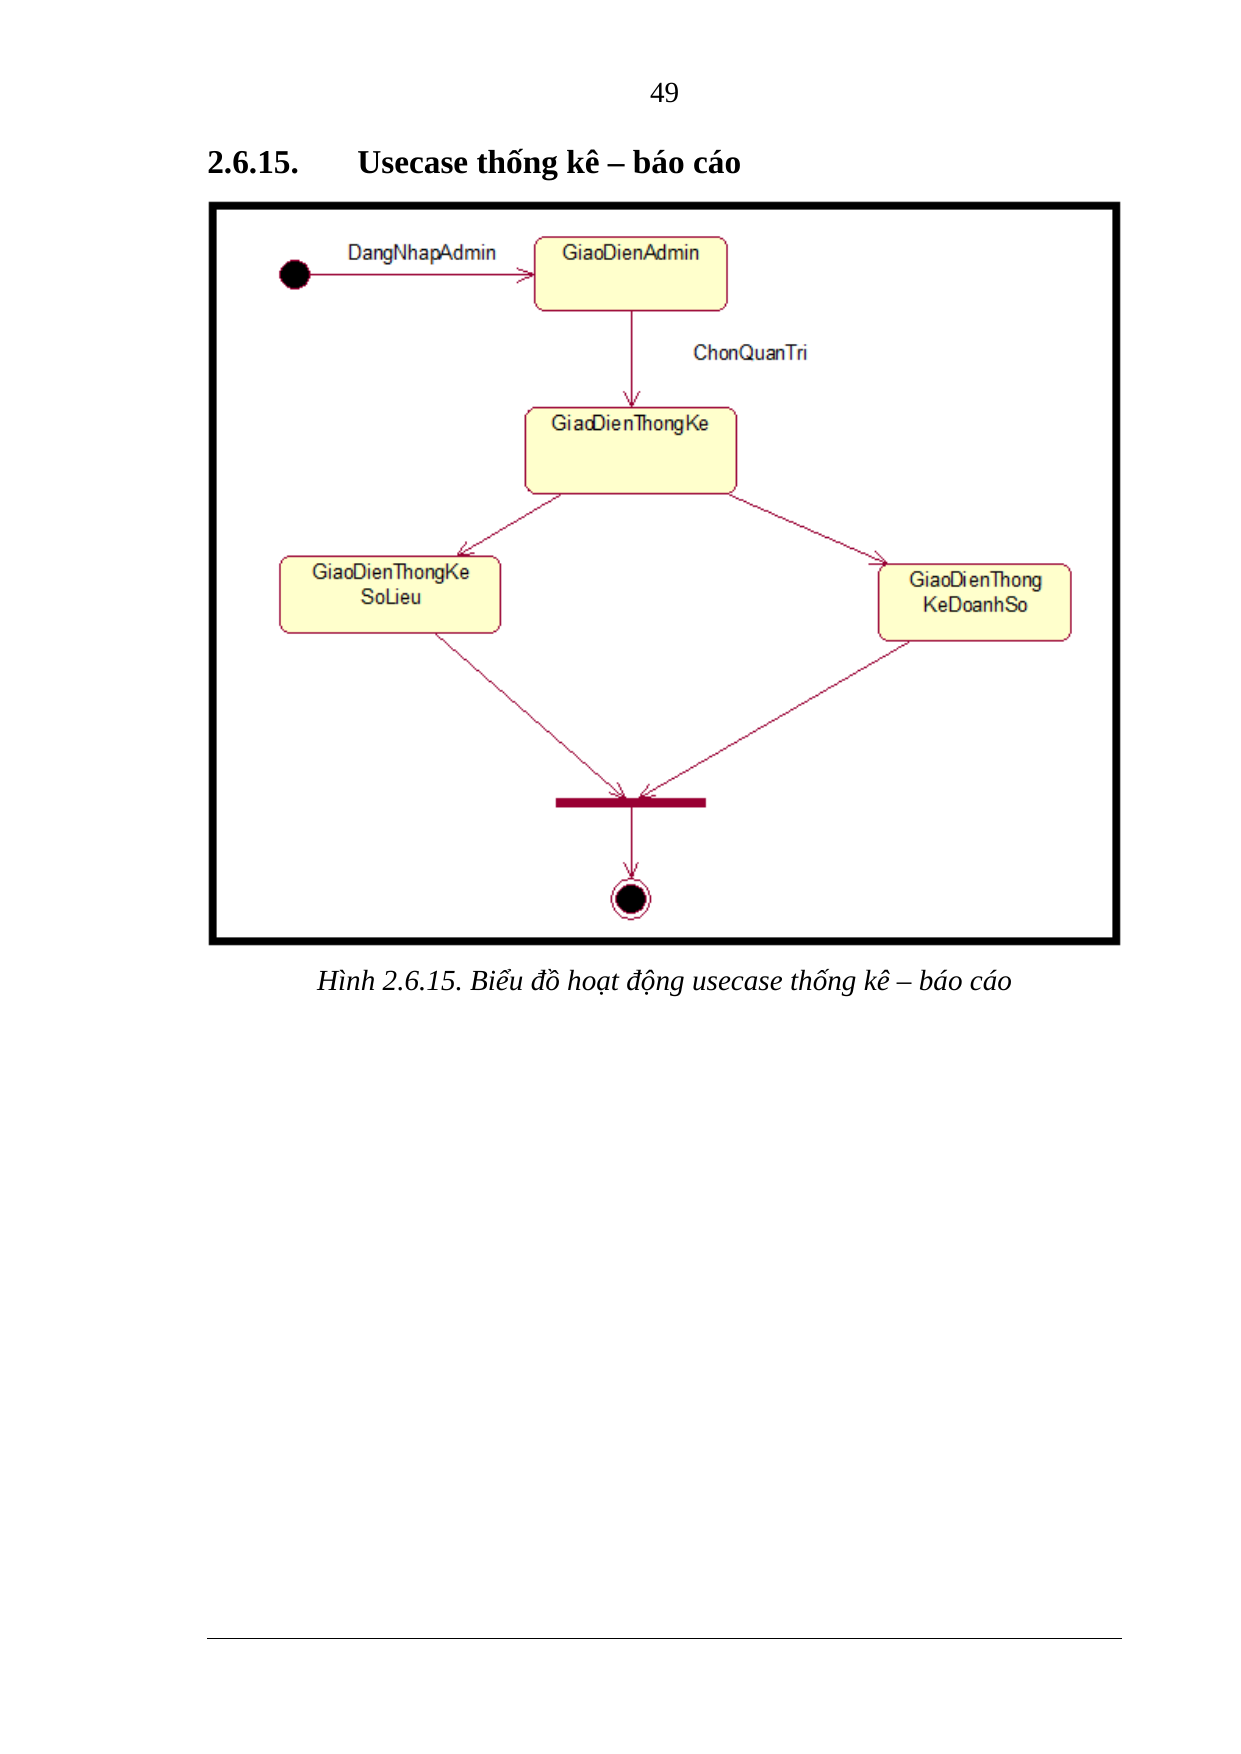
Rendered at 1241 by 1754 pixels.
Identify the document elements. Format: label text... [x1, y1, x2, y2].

text Usecase thống kê – báo cáo [207, 142, 1122, 180]
picture [207, 199, 1122, 947]
text Hình 2.6.15. Biểu đồ hoạt động usecase thống kê – báo cáo [207, 963, 1122, 996]
